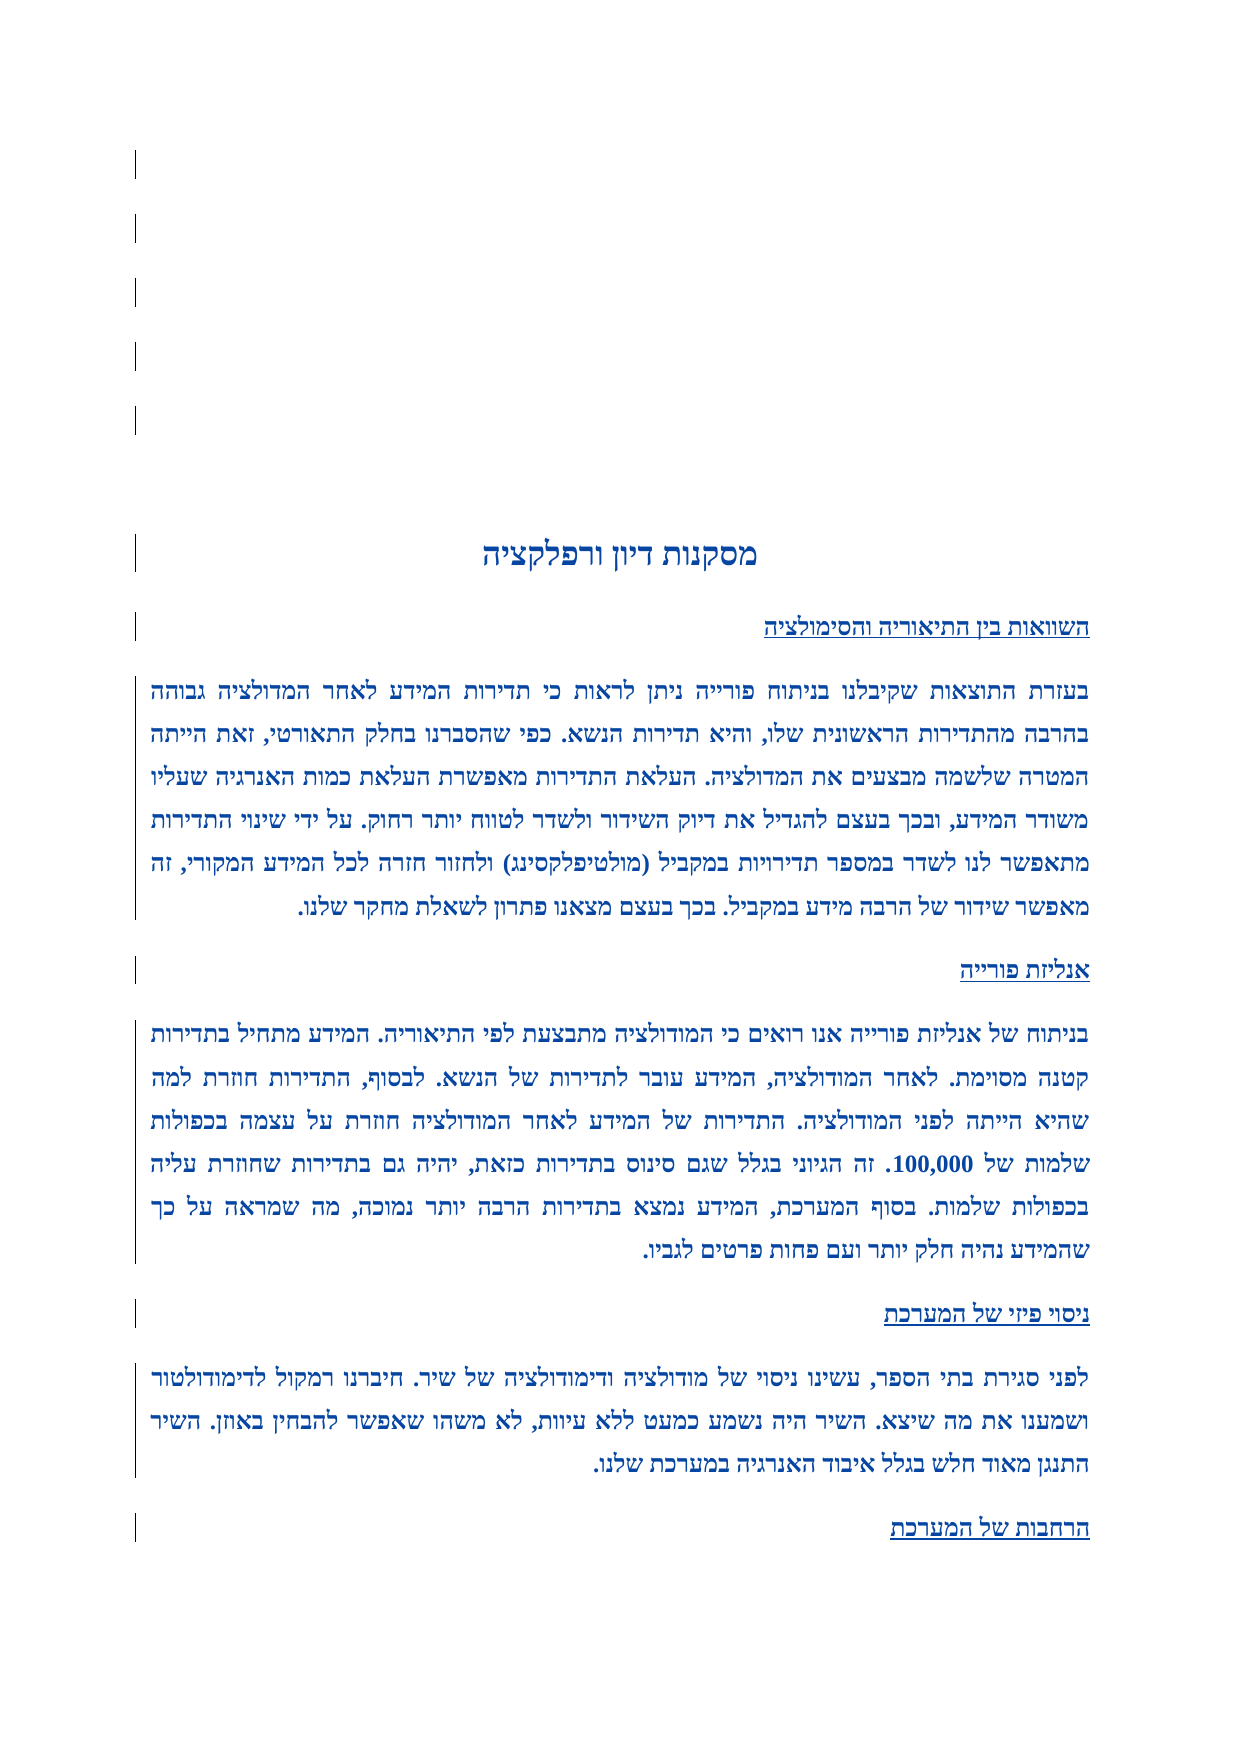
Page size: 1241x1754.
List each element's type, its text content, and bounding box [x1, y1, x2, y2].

text בעזרת התוצאות שקיבלנו בניתוח פורייה ניתן לראות כי תדירות המידע לאחר המדולציה גבוהה בהרבה מהתדירות הראשונית שלו, והיא תדירות הנשא. כפי שהסברנו בחלק התאורטי, זאת הייתה המטרה שלשמה מבצעים את המדולציה. העלאת התדירות מאפשרת העלאת כמות האנרגיה שעליו משודר המידע, ובכך בעצם להגדיל את דיוק השידור ולשדר לטווח יותר רחוק. על ידי שינוי התדירות מתאפשר לנו לשדר במספר תדירויות במקביל (מולטיפלקסינג) ולחזור חזרה לכל המידע המקורי, זה מאפשר שידור של הרבה מידע במקביל. בכך בעצם מצאנו פתרון לשאלת מחקר שלנו. [150, 676, 1090, 920]
text השוואות בין התיאוריה והסימולציה [150, 612, 1090, 641]
subtitle מסקנות דיון ורפלקציה [150, 534, 1090, 572]
text לפני סגירת בתי הספר, עשינו ניסוי של מודולציה ודימודולציה של שיר. חיברנו רמקול לדימודולטור ושמענו את מה שיצא. השיר היה נשמע כמעט ללא עיוות, לא משהו שאפשר להבחין באוזן. השיר התנגן מאוד חלש בגלל איבוד האנרגיה במערכת שלנו. [150, 1363, 1090, 1478]
text אנליזת פורייה [150, 956, 1090, 984]
text בניתוח של אנליזת פורייה אנו רואים כי המודולציה מתבצעת לפי התיאוריה. המידע מתחיל בתדירות קטנה מסוימת. לאחר המודולציה, המידע עובר לתדירות של הנשא. לבסוף, התדירות חוזרת למה שהיא הייתה לפני המודולציה. התדירות של המידע לאחר המודולציה חוזרת על עצמה בכפולות שלמות של 100,000. זה הגיוני בגלל שגם סינוס בתדירות כזאת, יהיה גם בתדירות שחוזרת עליה בכפולות שלמות. בסוף המערכת, המידע נמצא בתדירות הרבה יותר נמוכה, מה שמראה על כך שהמידע נהיה חלק יותר ועם פחות פרטים לגביו. [150, 1019, 1090, 1264]
text הרחבות של המערכת [150, 1513, 1090, 1542]
text ניסוי פיזי של המערכת [150, 1299, 1090, 1328]
